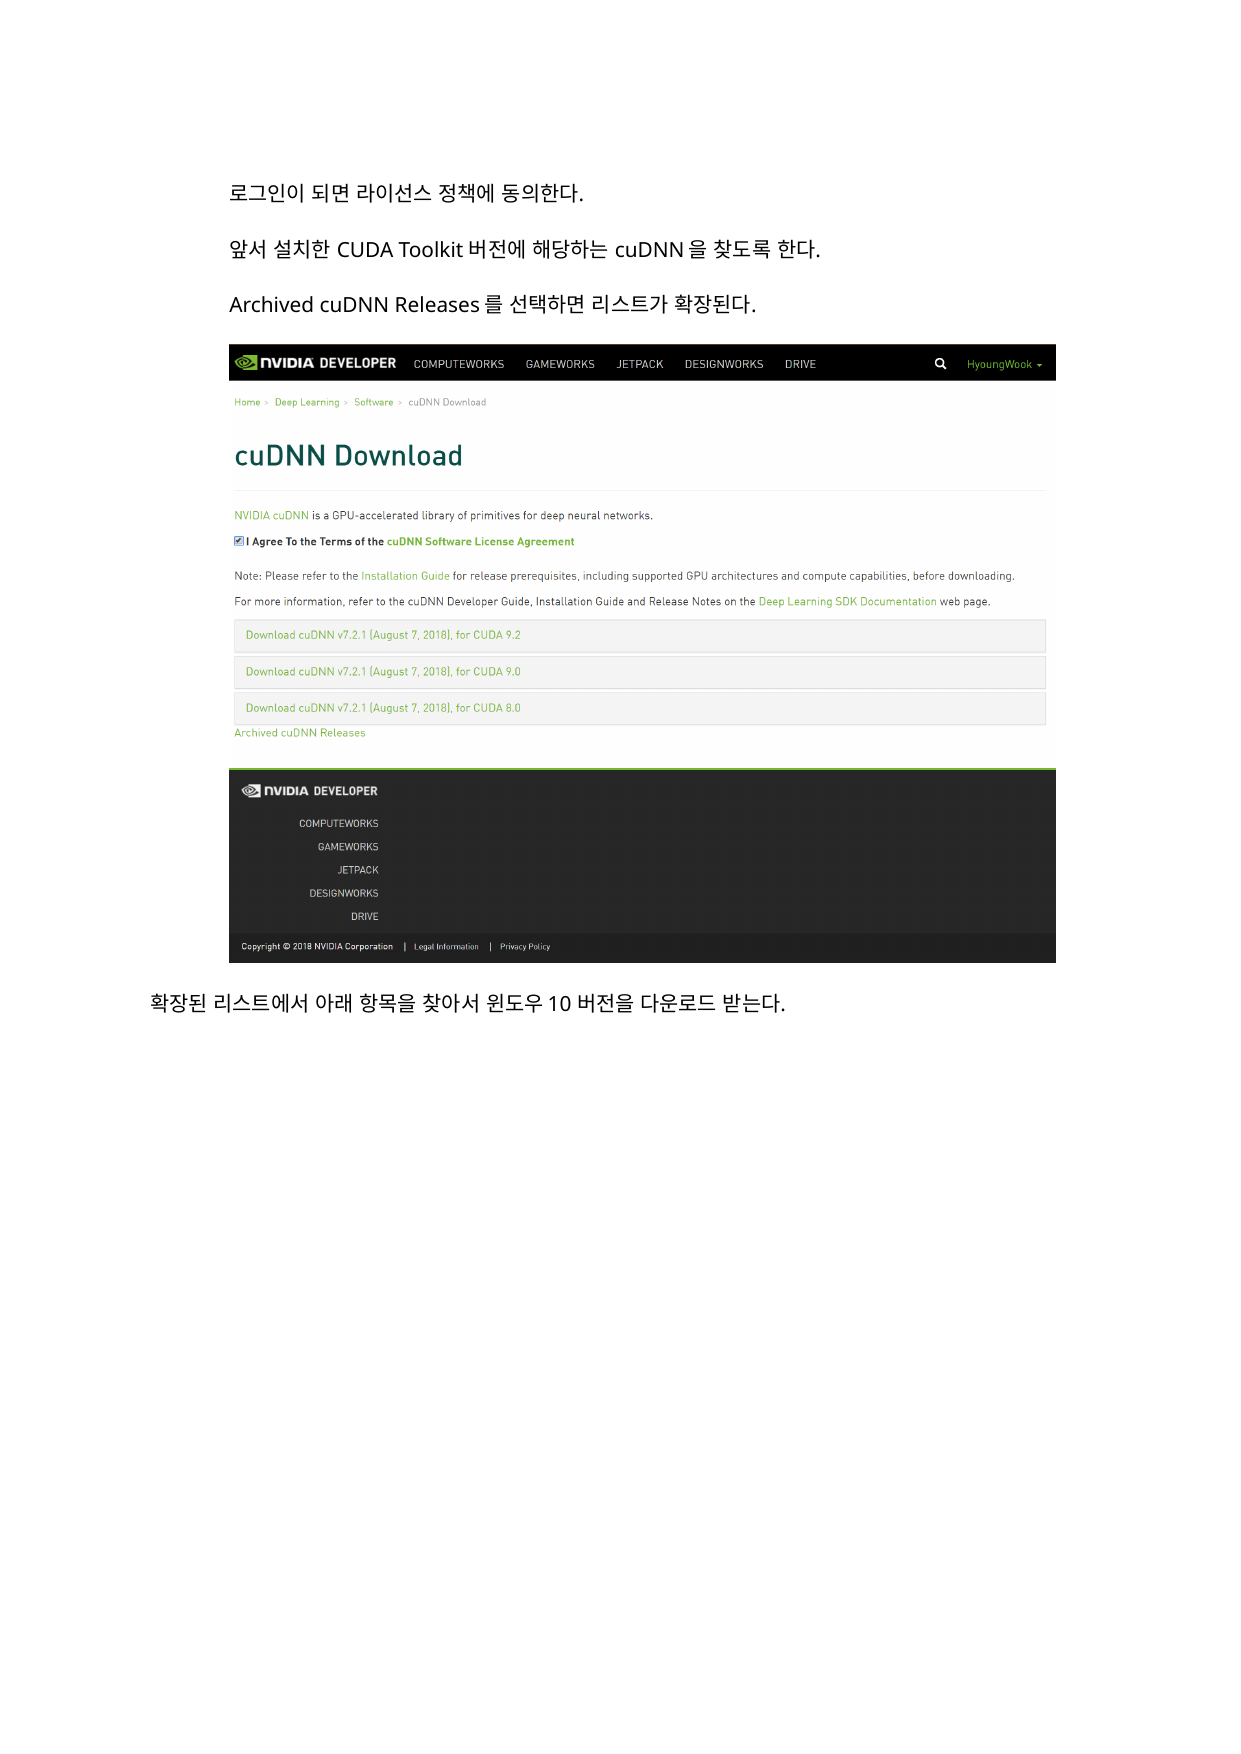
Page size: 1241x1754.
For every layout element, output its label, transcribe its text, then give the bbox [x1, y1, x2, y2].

list 앞서 설치한 CUDA Toolkit 버전에 해당하는 cuDNN을 찾도록 한다. [229, 233, 1090, 263]
list 로그인이 되면 라이선스 정책에 동의한다. [229, 177, 1090, 207]
picture [229, 344, 1056, 963]
text 확장된 리스트에서 아래 항목을 찾아서 윈도우10 버전을 다운로드 받는다. [150, 988, 1090, 1018]
list Archived cuDNN Releases를 선택하면 리스트가 확장된다. [229, 288, 1090, 319]
